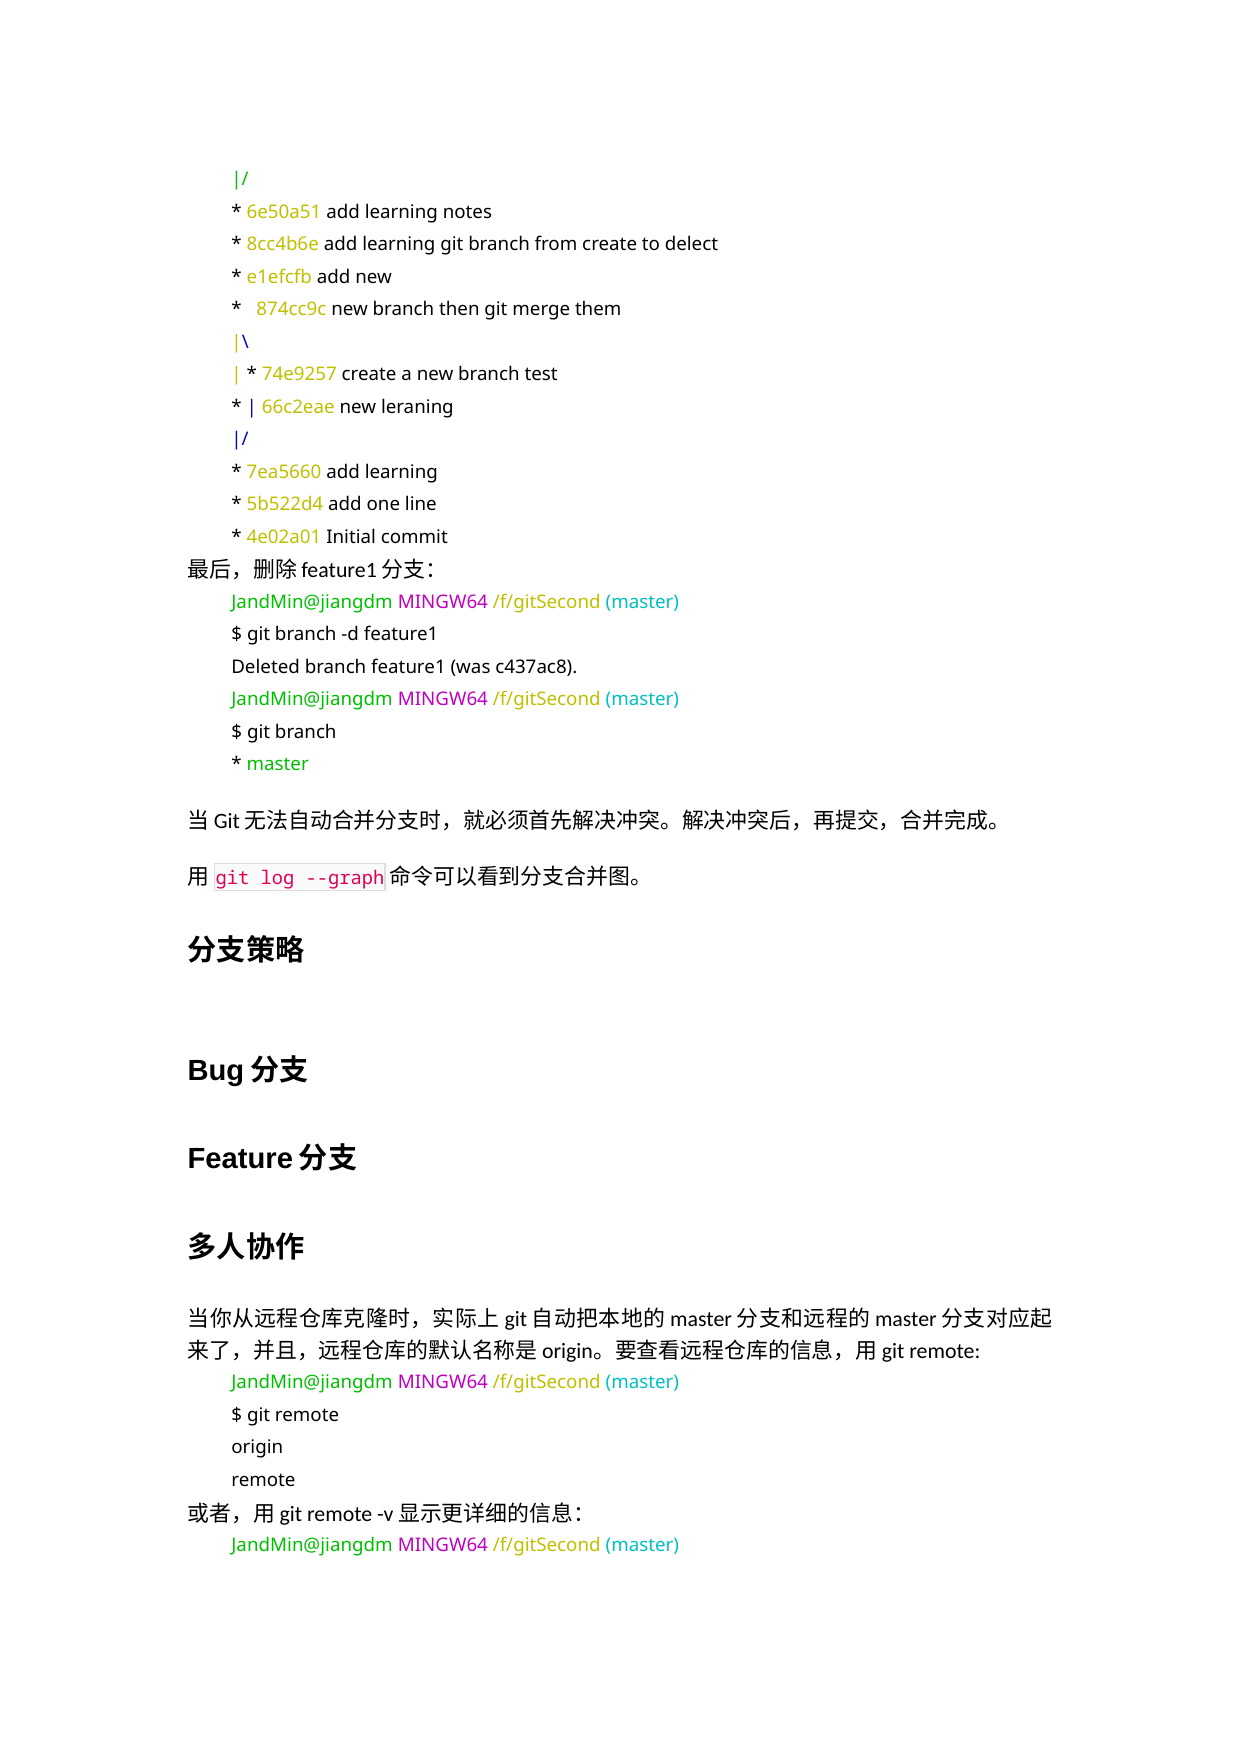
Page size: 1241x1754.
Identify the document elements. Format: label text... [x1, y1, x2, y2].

text * | 66c2eae new leraning [187, 389, 1053, 422]
subtitle Feature分支 [187, 1124, 1053, 1189]
text * master [187, 747, 1053, 779]
text | * 74e9257 create a new branch test [187, 357, 1053, 389]
text * 8cc4b6e add learning git branch from create to delect [187, 227, 1053, 259]
text JandMin@jiangdm MINGW64 /f/gitSecond (master) [187, 1365, 1053, 1398]
subtitle 分支策略 [187, 915, 1053, 980]
text Deleted branch feature1 (was c437ac8). [187, 649, 1053, 682]
text JandMin@jiangdm MINGW64 /f/gitSecond (master) [187, 1528, 1053, 1560]
text JandMin@jiangdm MINGW64 /f/gitSecond (master) [187, 682, 1053, 714]
text * 6e50a51 add learning notes [187, 194, 1053, 227]
text JandMin@jiangdm MINGW64 /f/gitSecond (master) [187, 584, 1053, 617]
text |\ [187, 324, 1053, 357]
text * 874cc9c new branch then git merge them [187, 292, 1053, 324]
subtitle 多人协作 [187, 1212, 1053, 1277]
text remote [187, 1463, 1053, 1495]
text $ git branch [187, 714, 1053, 747]
text 当Git无法自动合并分支时，就必须首先解决冲突。解决冲突后，再提交，合并完成。 [187, 803, 1053, 835]
text |/ [187, 162, 1053, 194]
text origin [187, 1430, 1053, 1463]
text * e1efcfb add new [187, 259, 1053, 292]
text * 5b522d4 add one line [187, 487, 1053, 519]
text $ git branch -d feature1 [187, 617, 1053, 649]
text * 4e02a01 Initial commit [187, 519, 1053, 552]
text 用git log --graph命令可以看到分支合并图。 [187, 859, 1053, 891]
text * 7ea5660 add learning [187, 454, 1053, 487]
text |/ [187, 422, 1053, 454]
text 当你从远程仓库克隆时，实际上git自动把本地的master分支和远程的master分支对应起来了，并且，远程仓库的默认名称是origin。要查看远程仓库的信息，用git remote: [187, 1300, 1053, 1365]
text 最后，删除feature1分支： [187, 552, 1053, 584]
subtitle Bug分支 [187, 1036, 1053, 1101]
text $ git remote [187, 1398, 1053, 1430]
text 或者，用git remote -v显示更详细的信息： [187, 1495, 1053, 1528]
